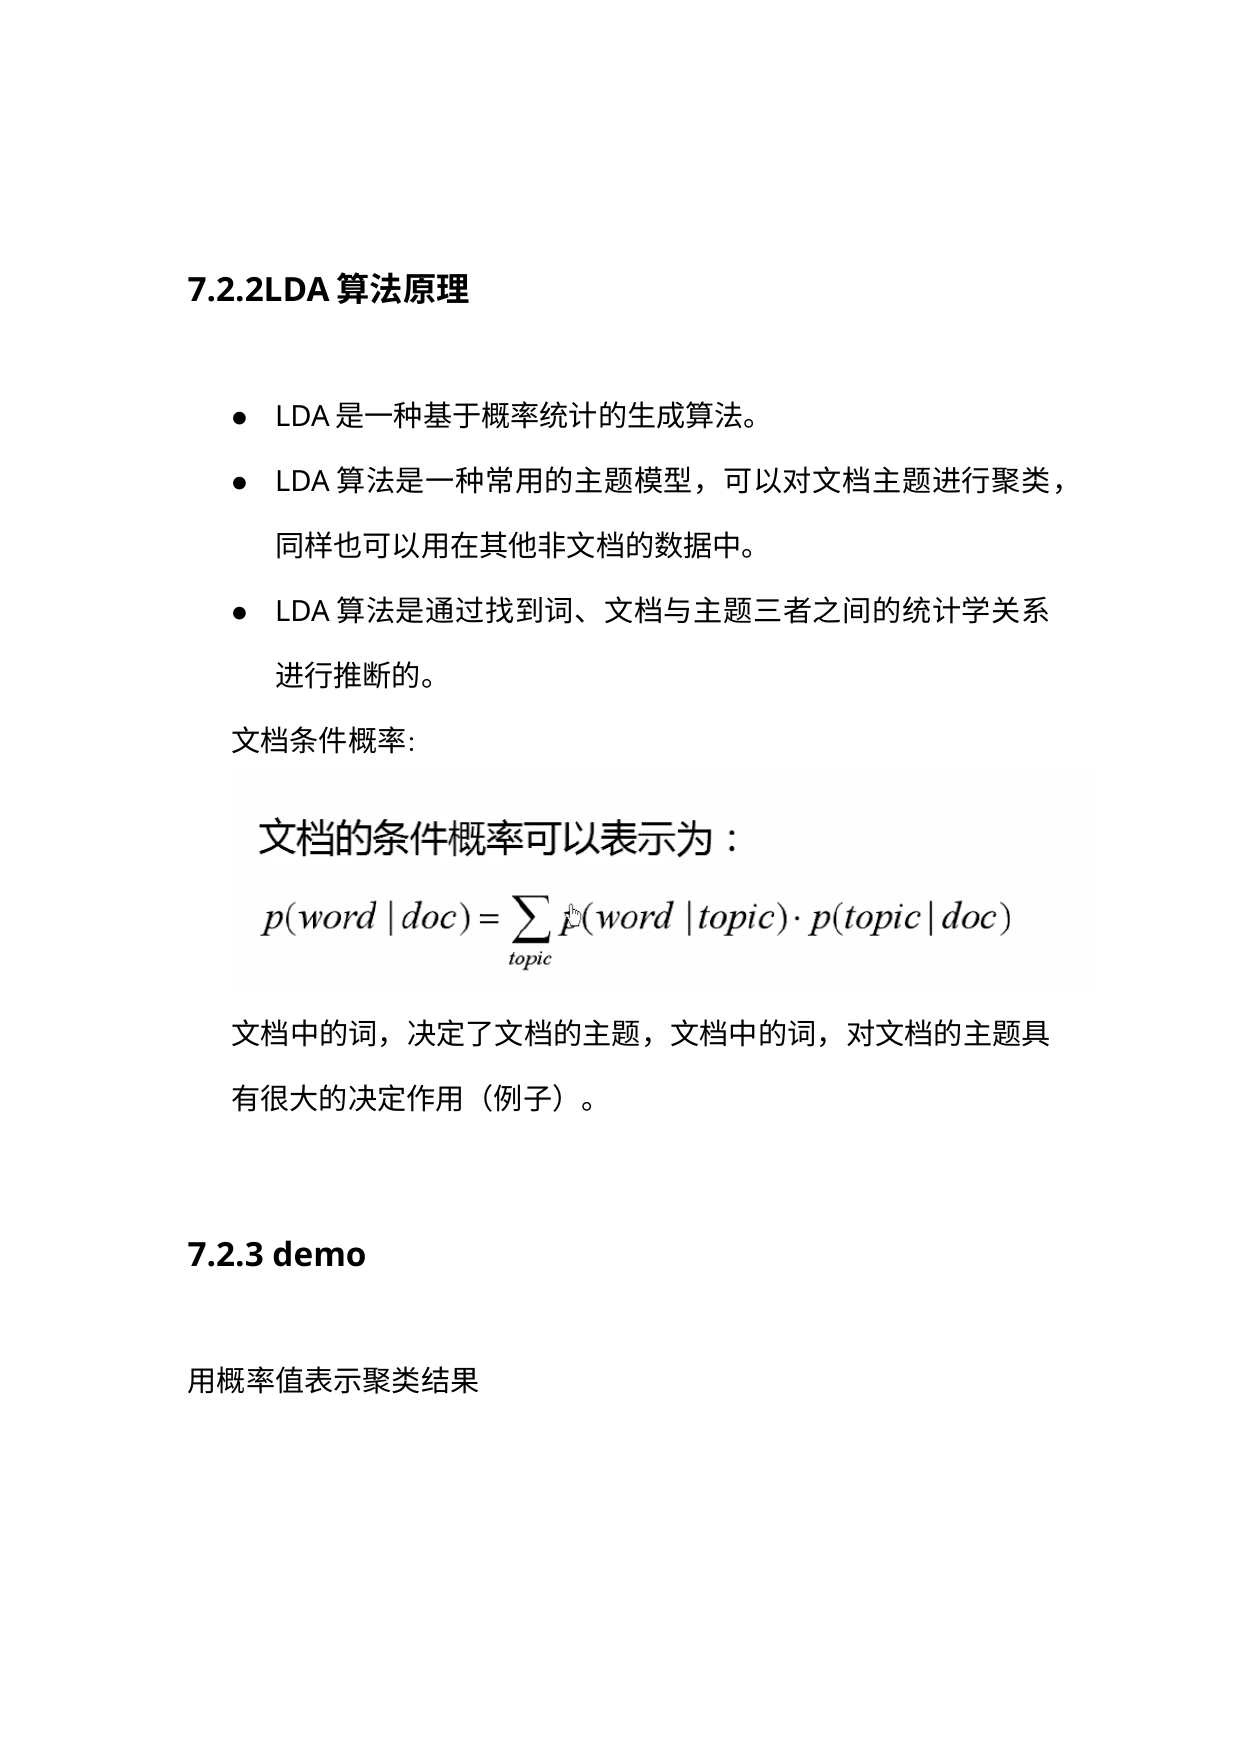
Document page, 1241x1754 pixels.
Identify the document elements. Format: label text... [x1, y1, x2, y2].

list LDA是一种基于概率统计的生成算法。 [231, 381, 1053, 446]
picture [231, 771, 1096, 993]
text 文档条件概率： [231, 706, 1053, 771]
text 用概率值表示聚类结果 [187, 1346, 1053, 1411]
subtitle 7.2.2LDA算法原理 [187, 254, 1053, 319]
list LDA算法是一种常用的主题模型，可以对文档主题进行聚类，同样也可以用在其他非文档的数据中。 [231, 446, 1053, 576]
list LDA算法是通过找到词、文档与主题三者之间的统计学关系进行推断的。 [231, 576, 1053, 706]
subtitle 7.2.3 demo [187, 1221, 1053, 1286]
text 文档中的词，决定了文档的主题，文档中的词，对文档的主题具有很大的决定作用（例子）。 [231, 999, 1053, 1129]
